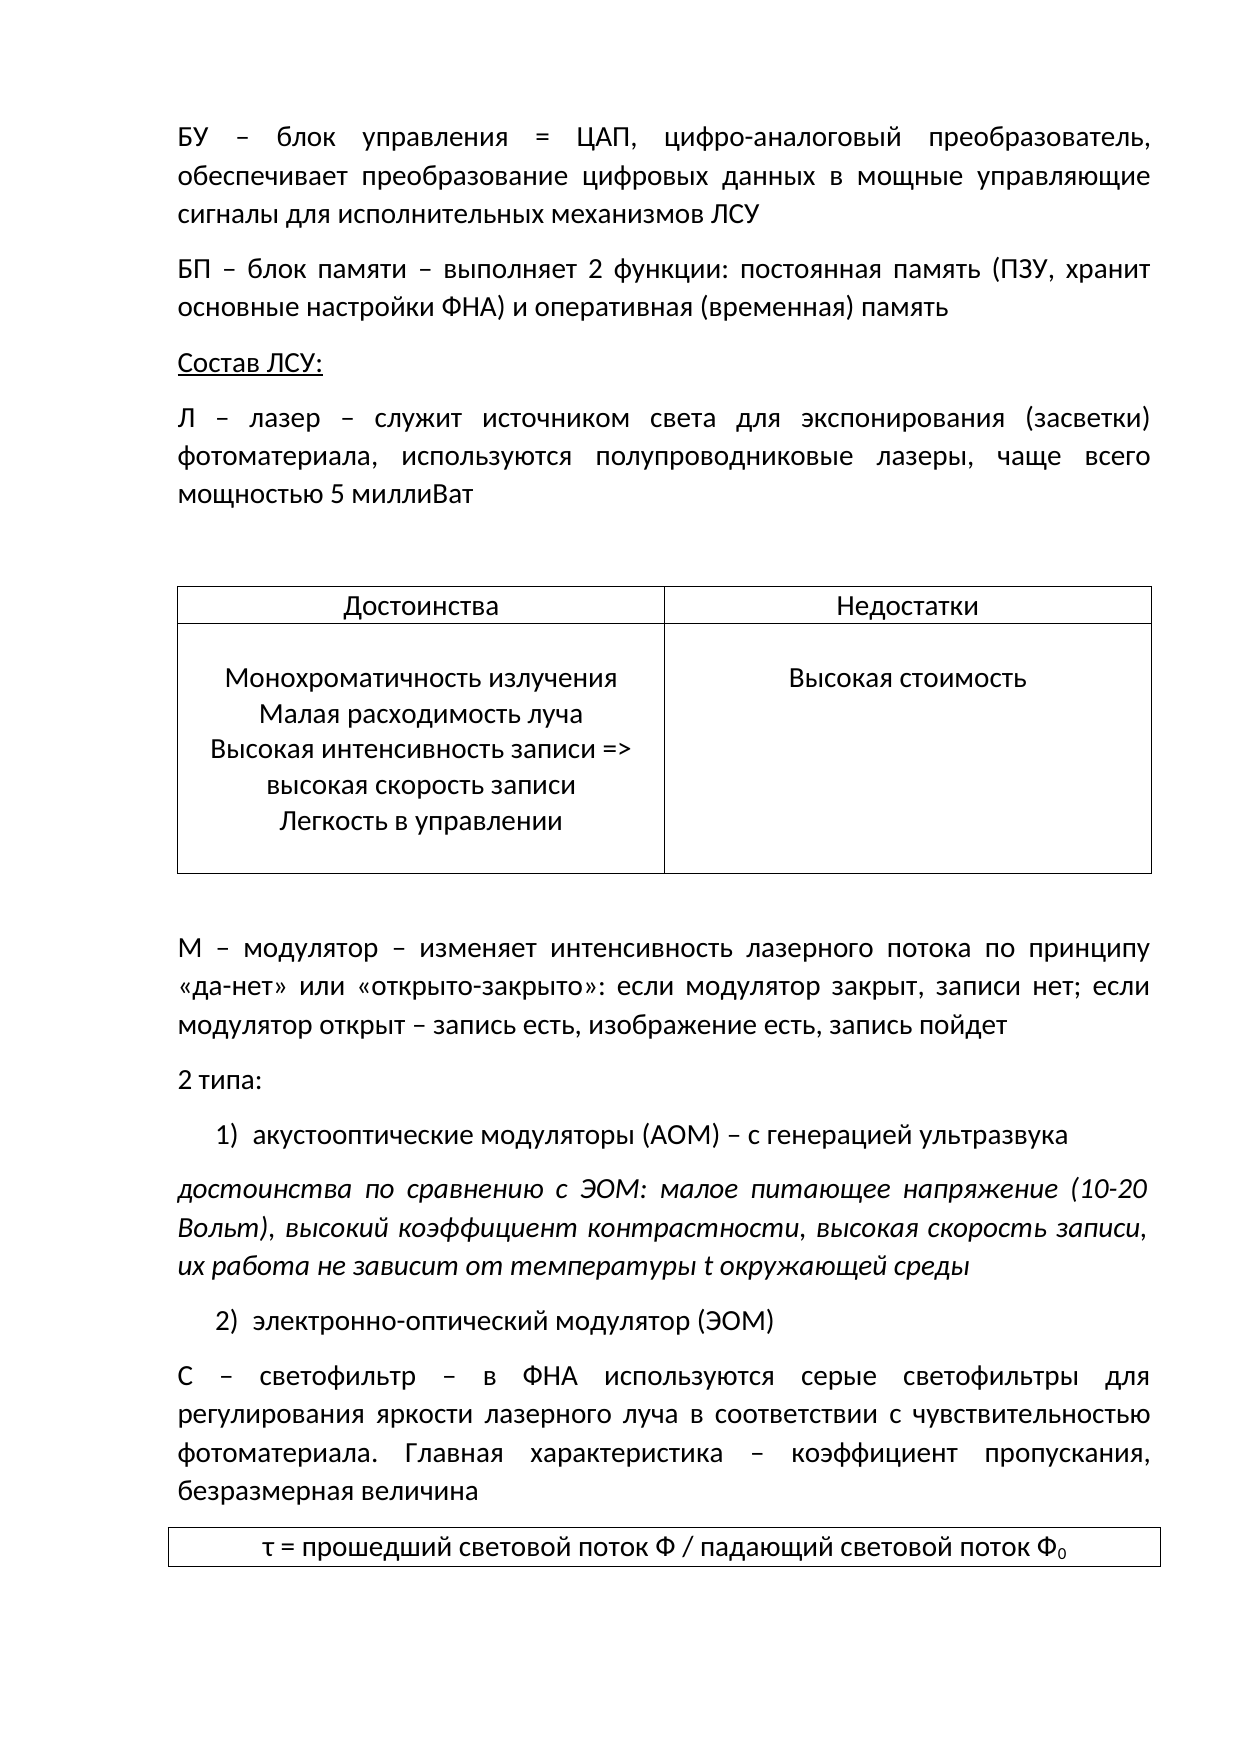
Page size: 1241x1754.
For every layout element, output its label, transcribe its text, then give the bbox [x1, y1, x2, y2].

text достоинства по сравнению с ЭОМ: малое питающее напряжение (10-20 Вольт), высокий коэффициент контрастности, высокая скорость записи, их работа не зависит от температуры t окружающей среды [177, 1171, 1152, 1283]
text Состав ЛСУ: [177, 344, 1152, 379]
text БУ – блок управления = ЦАП, цифро-аналоговый преобразователь, обеспечивает преобразование цифровых данных в мощные управляющие сигналы для исполнительных механизмов ЛСУ [177, 118, 1152, 231]
table_header Недостатки [665, 587, 1151, 622]
text τ = прошедший световой поток Ф / падающий световой поток Ф0 [169, 1528, 1160, 1566]
list акустооптические модуляторы (АОМ) – с генерацией ультразвука [215, 1116, 1152, 1152]
list электронно-оптический модулятор (ЭОМ) [215, 1302, 1152, 1338]
text 2 типа: [177, 1061, 1152, 1097]
text М – модулятор – изменяет интенсивность лазерного потока по принципу «да-нет» или «открыто-закрыто»: если модулятор закрыт, записи нет; если модулятор открыт – запись есть, изображение есть, запись пойдет [177, 929, 1152, 1042]
table_cell Высокая стоимость [665, 624, 1151, 873]
text Л – лазер – служит источником света для экспонирования (засветки) фотоматериала, используются полупроводниковые лазеры, чаще всего мощностью 5 миллиВат [177, 399, 1152, 511]
table_cell Монохроматичность излучения Малая расходимость луча Высокая интенсивность записи => высокая скорость записи Легкость в управлении [178, 624, 664, 873]
text БП – блок памяти – выполняет 2 функции: постоянная память (ПЗУ, хранит основные настройки ФНА) и оперативная (временная) память [177, 250, 1152, 324]
text С – светофильтр – в ФНА используются серые светофильтры для регулирования яркости лазерного луча в соответствии с чувствительностью фотоматериала. Главная характеристика – коэффициент пропускания, безразмерная величина [177, 1357, 1152, 1508]
table_header Достоинства [178, 587, 664, 622]
